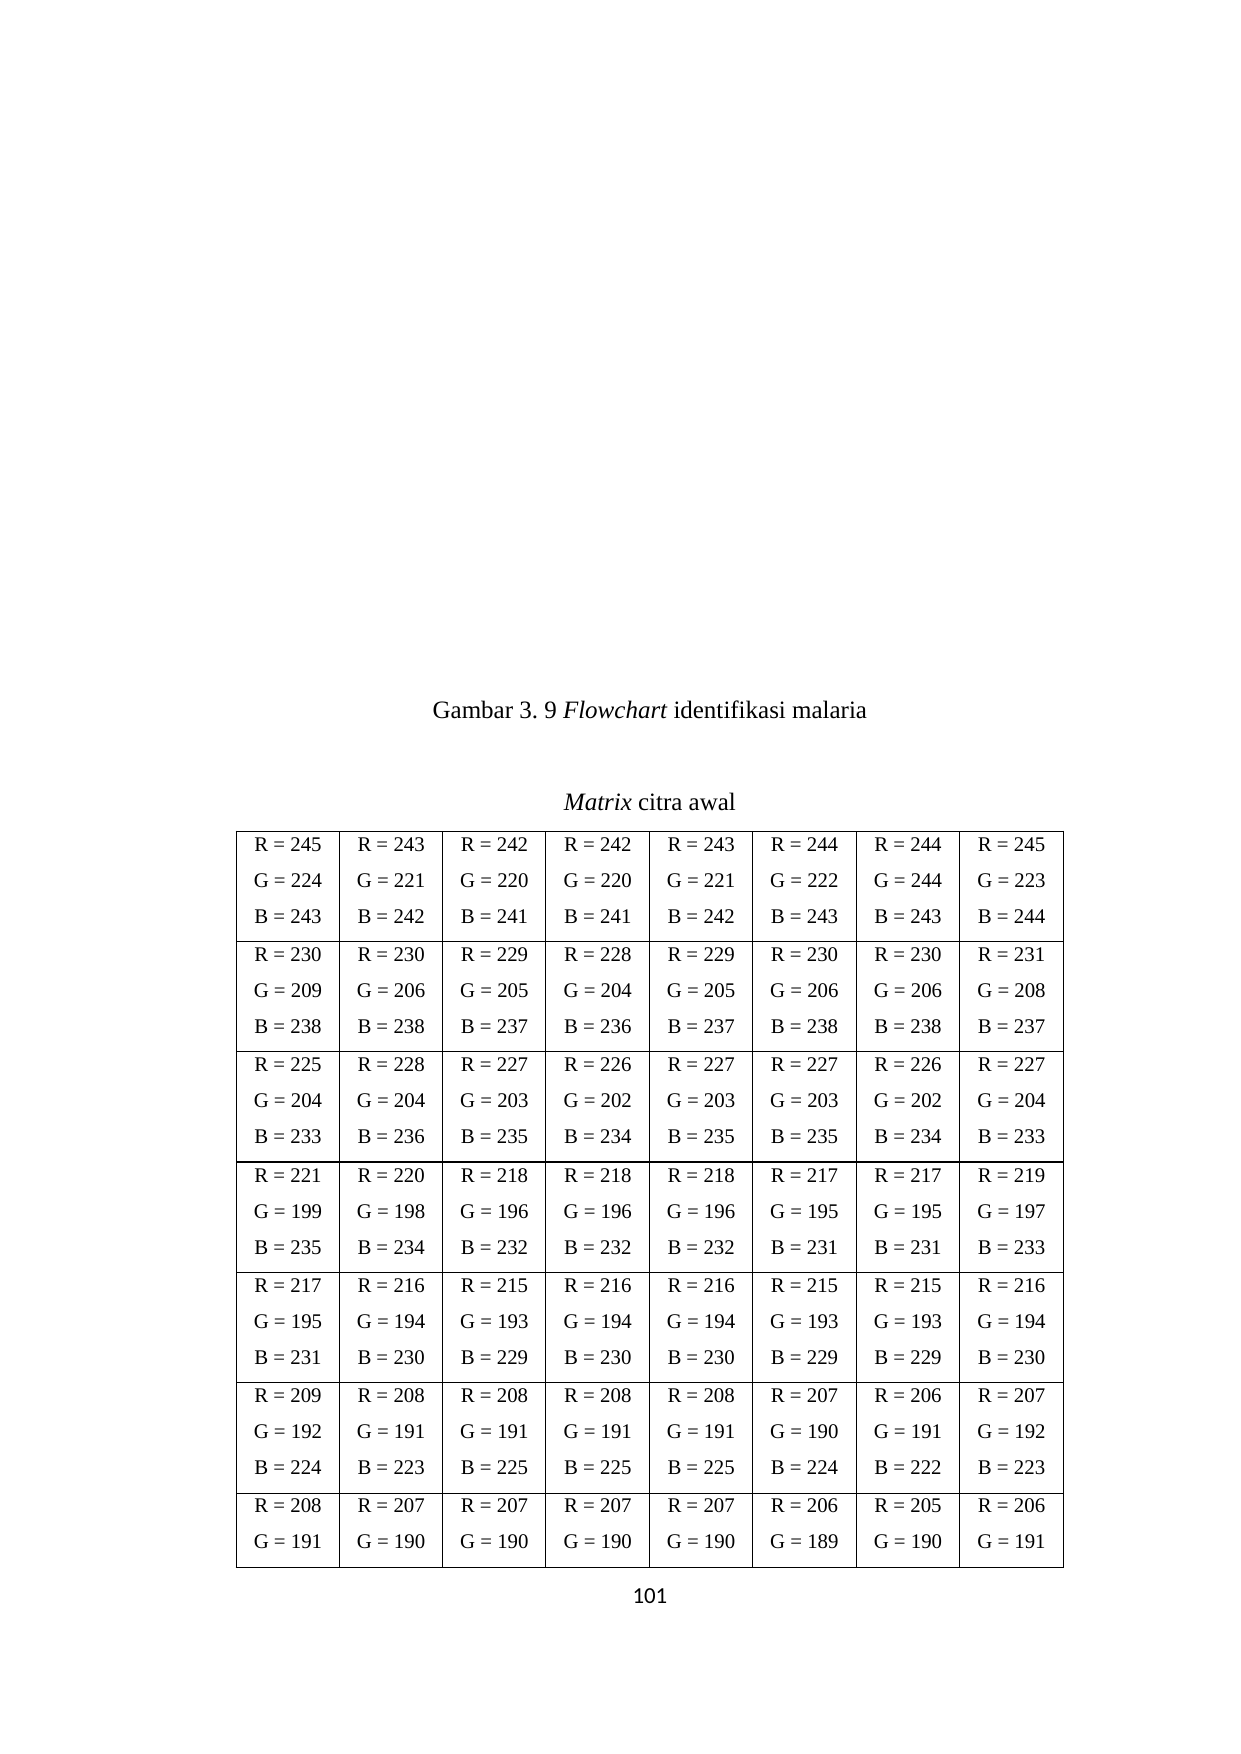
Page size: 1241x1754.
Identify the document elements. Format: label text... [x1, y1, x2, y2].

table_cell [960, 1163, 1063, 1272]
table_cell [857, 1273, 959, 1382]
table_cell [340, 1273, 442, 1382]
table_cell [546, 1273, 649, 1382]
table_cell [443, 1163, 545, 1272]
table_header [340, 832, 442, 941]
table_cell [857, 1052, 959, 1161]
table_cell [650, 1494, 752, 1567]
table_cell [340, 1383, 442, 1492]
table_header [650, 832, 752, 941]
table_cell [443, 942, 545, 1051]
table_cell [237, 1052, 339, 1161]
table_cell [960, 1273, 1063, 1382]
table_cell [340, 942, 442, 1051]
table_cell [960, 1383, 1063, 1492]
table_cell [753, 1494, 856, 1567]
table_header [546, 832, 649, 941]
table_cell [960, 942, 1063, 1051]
text Gambar 3. 9 Flowchart identifikasi malaria [177, 695, 1122, 723]
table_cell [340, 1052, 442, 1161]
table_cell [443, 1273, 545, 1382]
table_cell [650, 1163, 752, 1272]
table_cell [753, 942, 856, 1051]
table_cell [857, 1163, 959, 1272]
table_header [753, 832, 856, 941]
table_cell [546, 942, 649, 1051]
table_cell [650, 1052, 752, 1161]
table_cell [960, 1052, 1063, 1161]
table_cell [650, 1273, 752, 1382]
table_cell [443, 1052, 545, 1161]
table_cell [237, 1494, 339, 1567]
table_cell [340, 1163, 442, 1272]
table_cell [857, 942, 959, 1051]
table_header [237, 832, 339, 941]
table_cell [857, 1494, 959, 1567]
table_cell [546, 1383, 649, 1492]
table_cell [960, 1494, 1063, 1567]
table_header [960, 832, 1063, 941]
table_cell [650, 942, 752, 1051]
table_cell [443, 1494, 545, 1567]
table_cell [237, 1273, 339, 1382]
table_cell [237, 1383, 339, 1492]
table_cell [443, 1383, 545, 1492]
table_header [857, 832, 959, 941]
text Matrix citra awal [177, 787, 1122, 816]
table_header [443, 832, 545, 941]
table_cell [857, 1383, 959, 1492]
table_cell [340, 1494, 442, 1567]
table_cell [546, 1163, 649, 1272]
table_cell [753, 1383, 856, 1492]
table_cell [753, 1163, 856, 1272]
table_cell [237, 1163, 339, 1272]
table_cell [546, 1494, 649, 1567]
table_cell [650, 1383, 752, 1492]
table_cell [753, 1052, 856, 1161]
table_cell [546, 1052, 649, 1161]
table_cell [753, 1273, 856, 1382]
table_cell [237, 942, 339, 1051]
